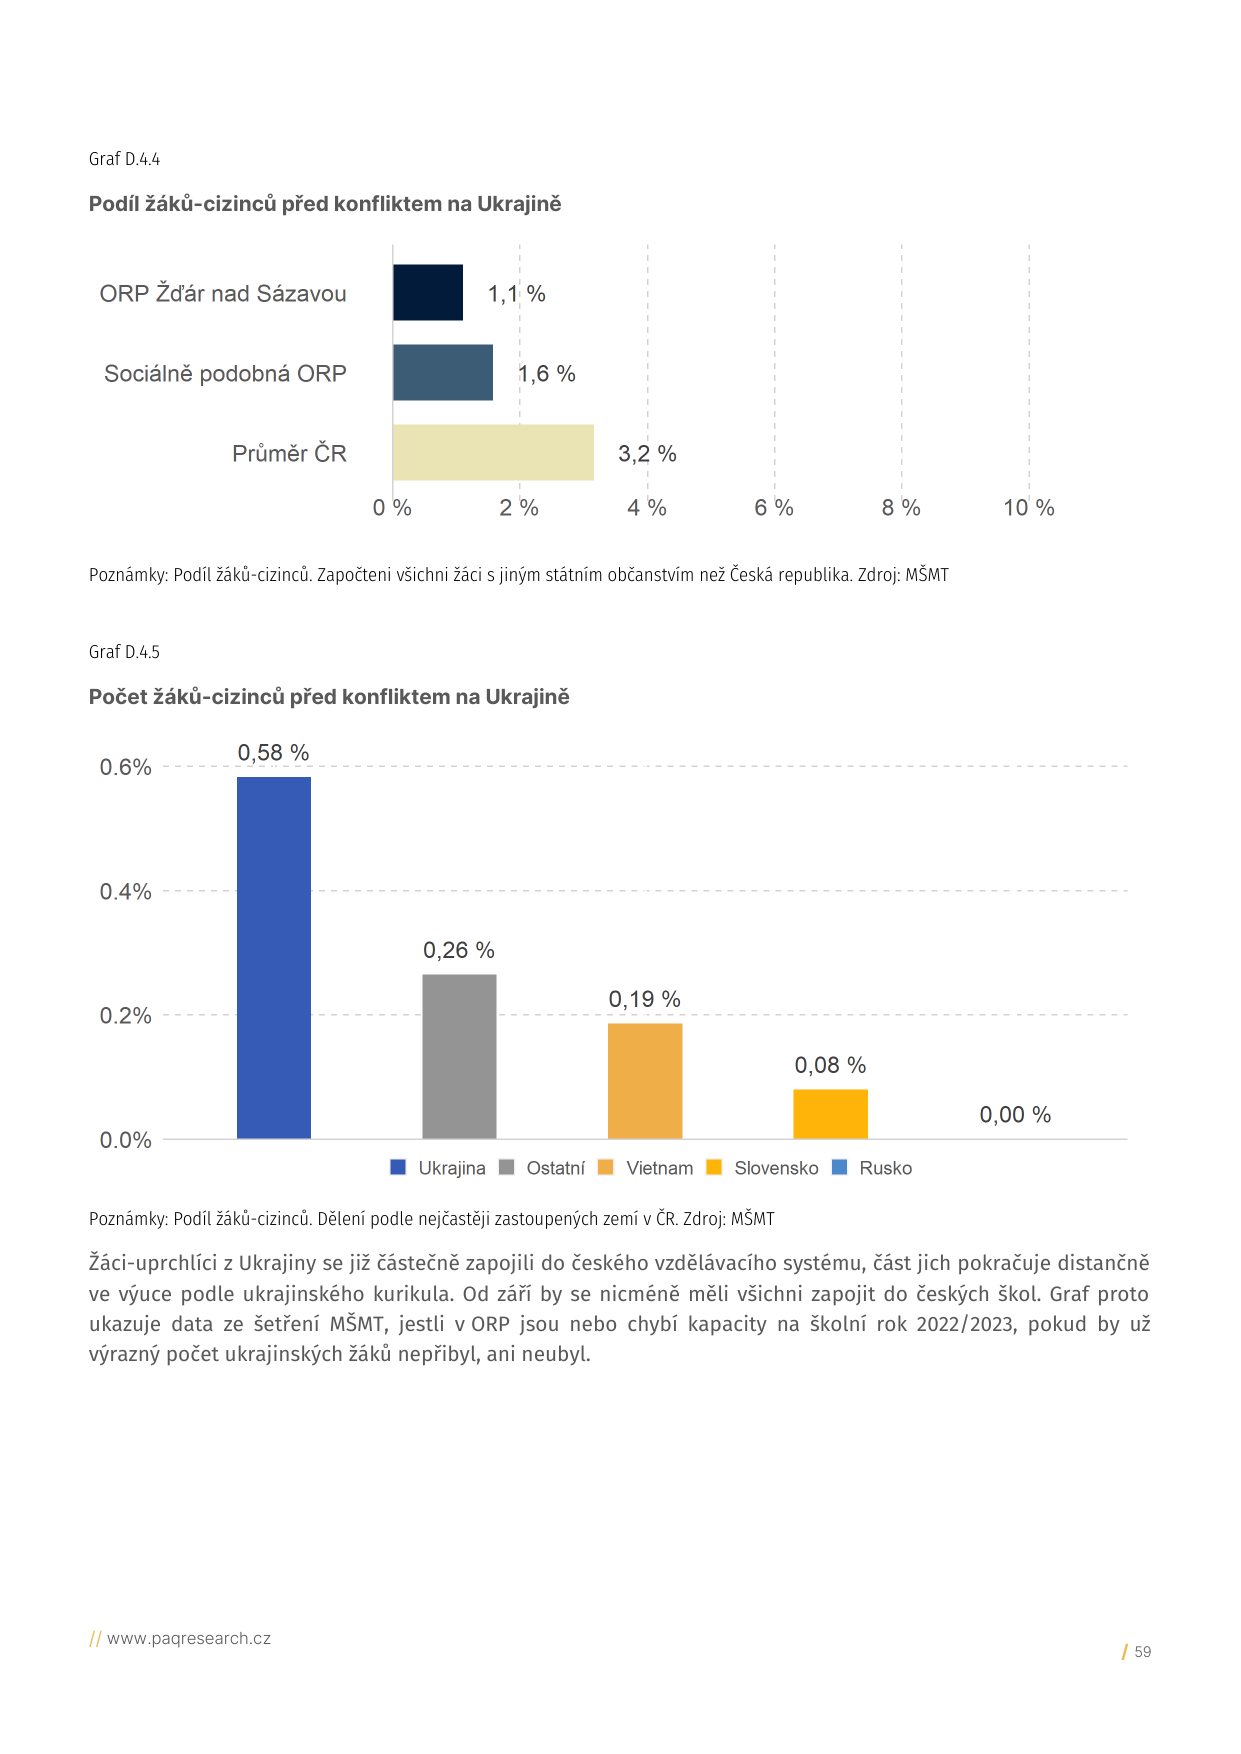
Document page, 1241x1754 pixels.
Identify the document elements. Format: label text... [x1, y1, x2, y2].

picture [88, 709, 1139, 1191]
text Graf D.4.4 [89, 148, 1152, 170]
text Graf D.4.5 [89, 641, 1152, 663]
text Počet žáků-cizinců před konfliktem na Ukrajině [89, 679, 1152, 709]
text Poznámky: Podíl žáků-cizinců. Započteni všichni žáci s jiným státním občanstvím než Česká republika. Zdroj: MŠMT [89, 564, 1152, 587]
text Poznámky: Podíl žáků-cizinců. Dělení podle nejčastěji zastoupených zemí v ČR. Zdroj: MŠMT [89, 1208, 1152, 1230]
text Podíl žáků-cizinců před konfliktem na Ukrajině [89, 186, 1152, 216]
picture [88, 216, 1139, 548]
text Žáci-uprchlíci z Ukrajiny se již částečně zapojili do českého vzdělávacího systému, část jich pokračuje distančně ve výuce podle ukrajinského kurikula. Od září by se nicméně měli všichni zapojit do českých škol. Graf proto ukazuje data ze šetření MŠMT, jestli v ORP jsou nebo chybí kapacity na školní rok 2022/2023, pokud by už výrazný počet ukrajinských žáků nepřibyl, ani neubyl. [89, 1246, 1152, 1367]
